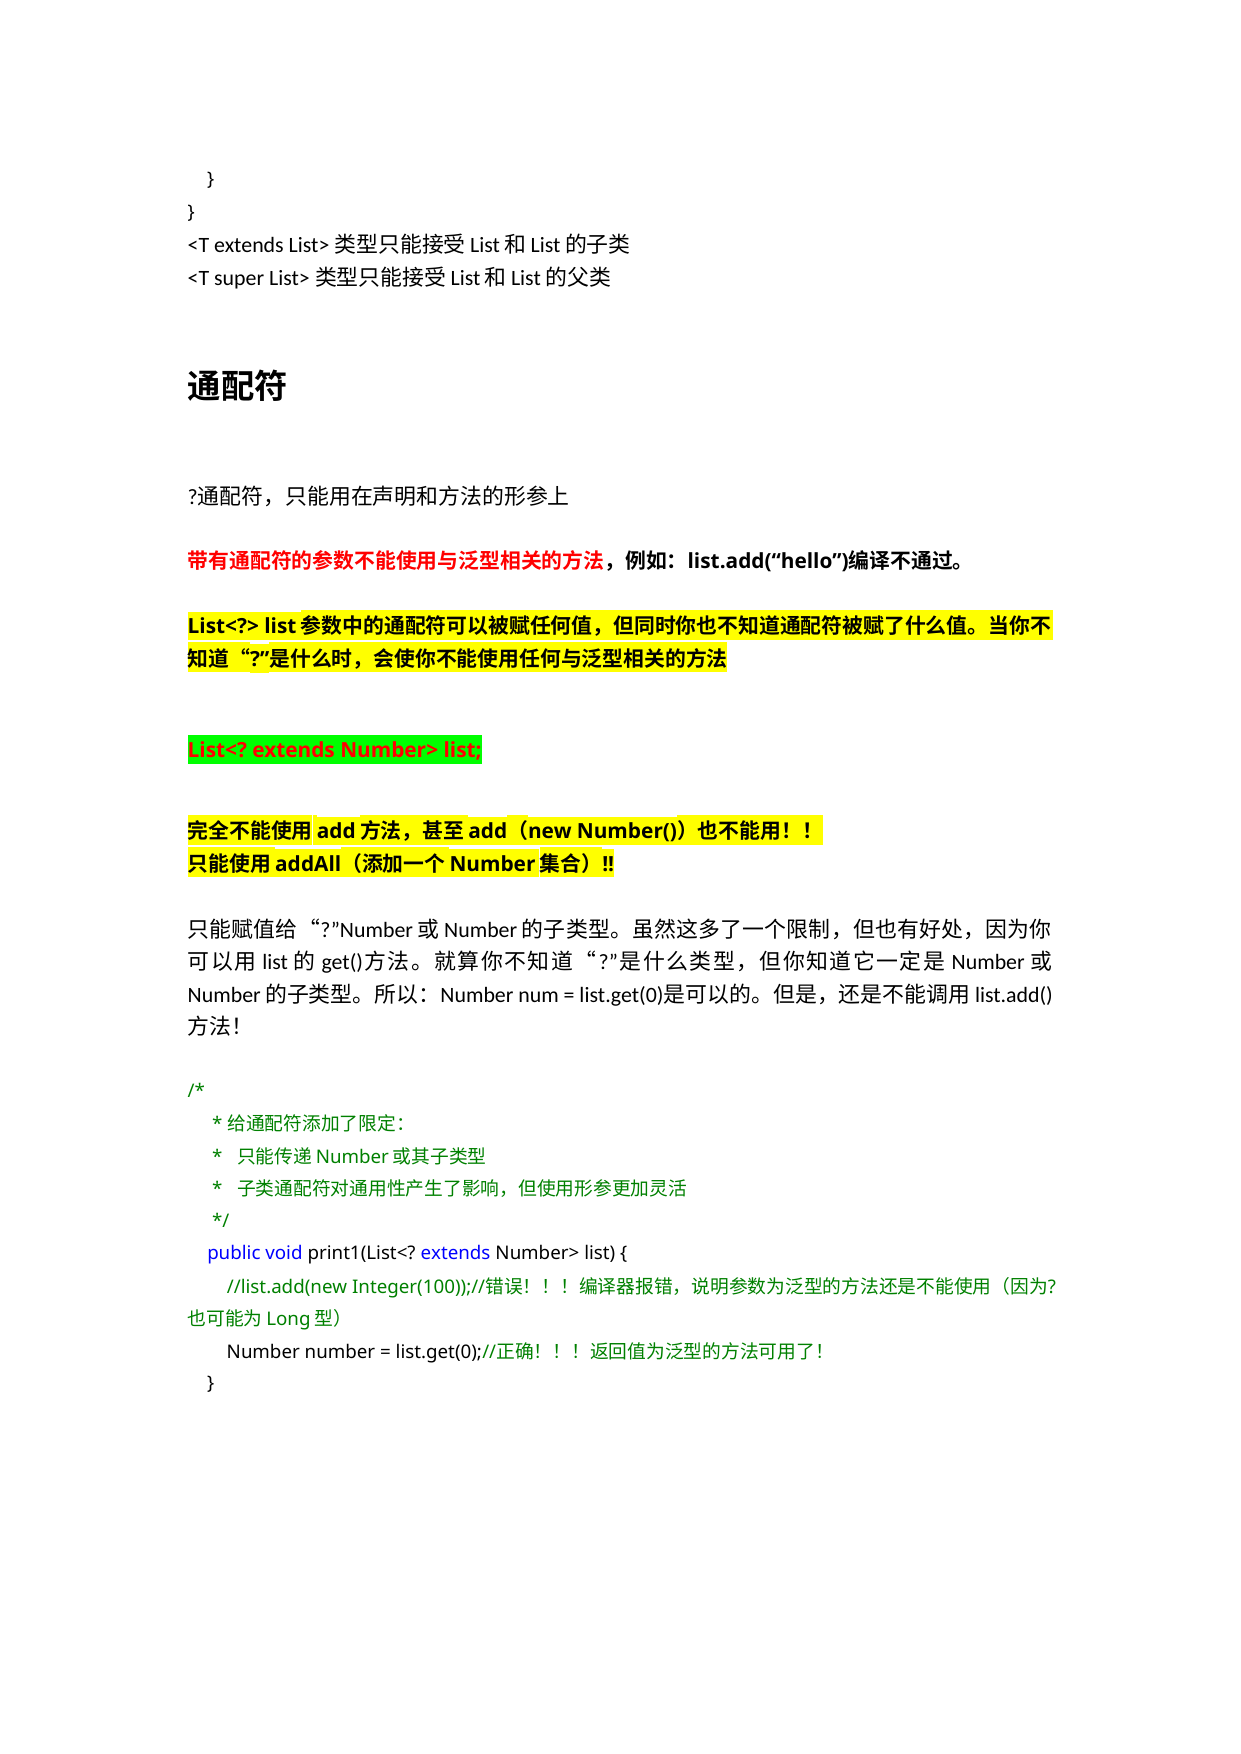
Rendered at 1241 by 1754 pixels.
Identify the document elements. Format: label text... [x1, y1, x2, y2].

text * 只能传递Number或其子类型 [187, 1139, 1053, 1171]
text */ [187, 1204, 1053, 1236]
text } [187, 162, 1053, 194]
text <T extends List> 类型只能接受List和List的子类 [187, 227, 1053, 259]
text } [187, 1366, 1053, 1399]
subtitle List<? extends Number> list; [187, 733, 1053, 766]
text 只能使用addAll（添加一个Number集合）!! [187, 846, 1053, 879]
subtitle 通配符 [187, 352, 1053, 417]
text * 给通配符添加了限定： [187, 1106, 1053, 1139]
text 只能赋值给“?”Number或Number的子类型。虽然这多了一个限制，但也有好处，因为你可以用list的get()方法。就算你不知道“?”是什么类型，但你知道它一定是Number或Number的子类型。所以：Number num = list.get(0)是可以的。但是，还是不能调用list.add()方法！ [187, 911, 1053, 1041]
text } [187, 194, 1053, 227]
text 完全不能使用add方法，甚至add（new Number()）也不能用！！ [187, 814, 1053, 846]
text ?通配符，只能用在声明和方法的形参上 [187, 479, 1053, 511]
text public void print1(List<? extends Number> list) { [187, 1236, 1053, 1269]
text * 子类通配符对通用性产生了影响，但使用形参更加灵活 [187, 1171, 1053, 1204]
text 带有通配符的参数不能使用与泛型相关的方法，例如：list.add(“hello”)编译不通过。 [187, 544, 1053, 609]
text //list.add(new Integer(100));//错误！！！编译器报错，说明参数为泛型的方法还是不能使用（因为?也可能为Long型） [187, 1269, 1053, 1334]
text /* [187, 1074, 1053, 1106]
text Number number = list.get(0);//正确！！！返回值为泛型的方法可用了！ [187, 1334, 1053, 1366]
text <T super List> 类型只能接受List和List的父类 [187, 259, 1053, 292]
text List<?> list参数中的通配符可以被赋任何值，但同时你也不知道通配符被赋了什么值。当你不知道“?”是什么时，会使你不能使用任何与泛型相关的方法 [187, 609, 1053, 674]
